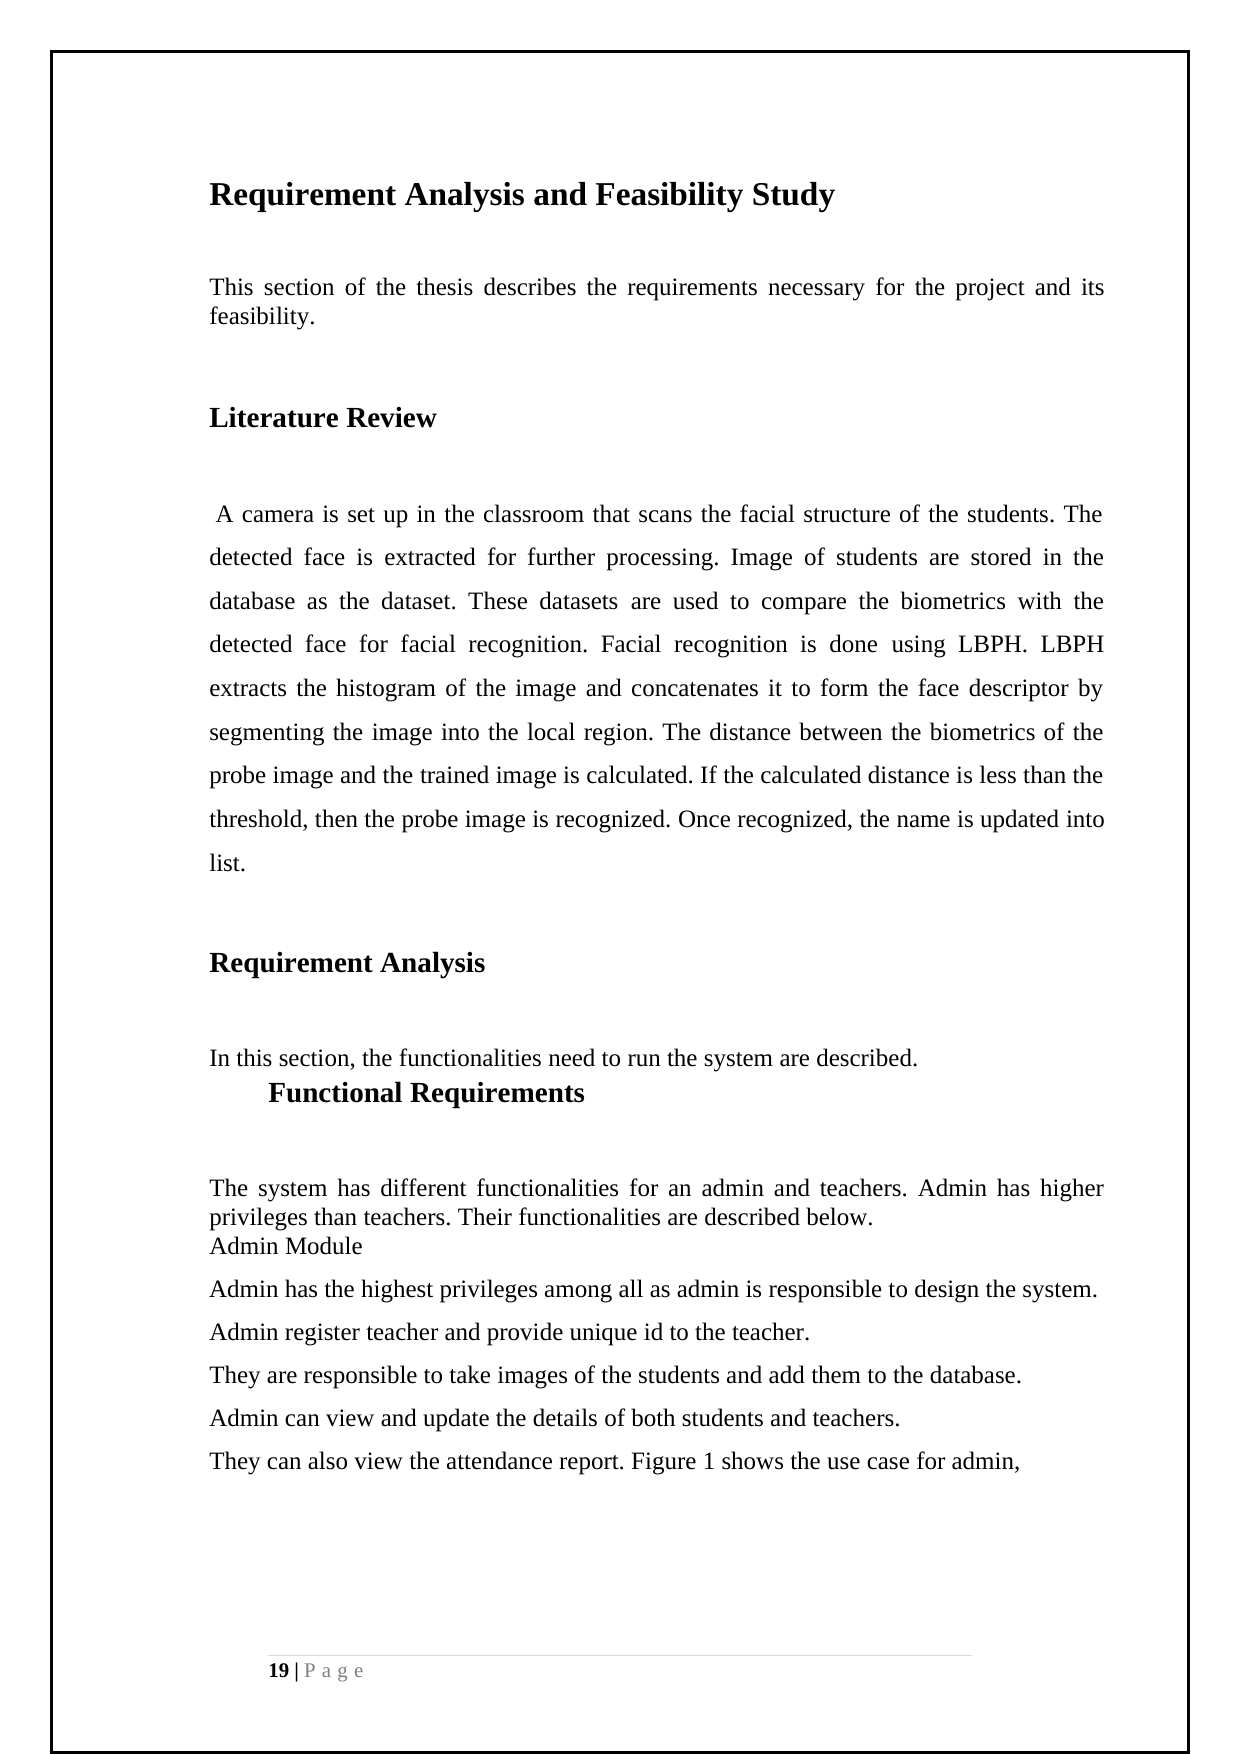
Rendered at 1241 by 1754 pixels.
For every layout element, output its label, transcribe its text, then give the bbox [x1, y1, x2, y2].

text Admin can view and update the details of both students and teachers. [209, 1403, 1104, 1432]
subtitle Requirement Analysis [209, 945, 1104, 979]
text They are responsible to take images of the students and add them to the database. [209, 1360, 1104, 1389]
text Requirement Analysis and Feasibility Study [209, 174, 1104, 213]
text In this section, the functionalities need to run the system are described. [209, 1043, 1104, 1072]
subtitle Literature Review [209, 400, 1104, 434]
text A camera is set up in the classroom that scans the facial structure of the students. The detected face is extracted for further processing. Image of students are stored in the database as the dataset. These datasets are used to compare the biometrics with the detected face for facial recognition. Facial recognition is done using LBPH. LBPH extracts the histogram of the image and concatenates it to form the face descriptor by segmenting the image into the local region. The distance between the biometrics of the probe image and the trained image is calculated. If the calculated distance is less than the threshold, then the probe image is recognized. Once recognized, the name is updated into list. [209, 499, 1104, 877]
text They can also view the attendance report. Figure 1 shows the use case for admin, [209, 1446, 1104, 1475]
text Admin register teacher and provide unique id to the teacher. [209, 1317, 1104, 1346]
text Admin Module [209, 1231, 1104, 1259]
text This section of the thesis describes the requirements necessary for the project and its feasibility. [209, 272, 1104, 330]
subtitle Functional Requirements [268, 1075, 1104, 1109]
text Admin has the highest privileges among all as admin is responsible to design the system. [209, 1274, 1104, 1303]
text The system has different functionalities for an admin and teachers. Admin has higher privileges than teachers. Their functionalities are described below. [209, 1173, 1104, 1231]
